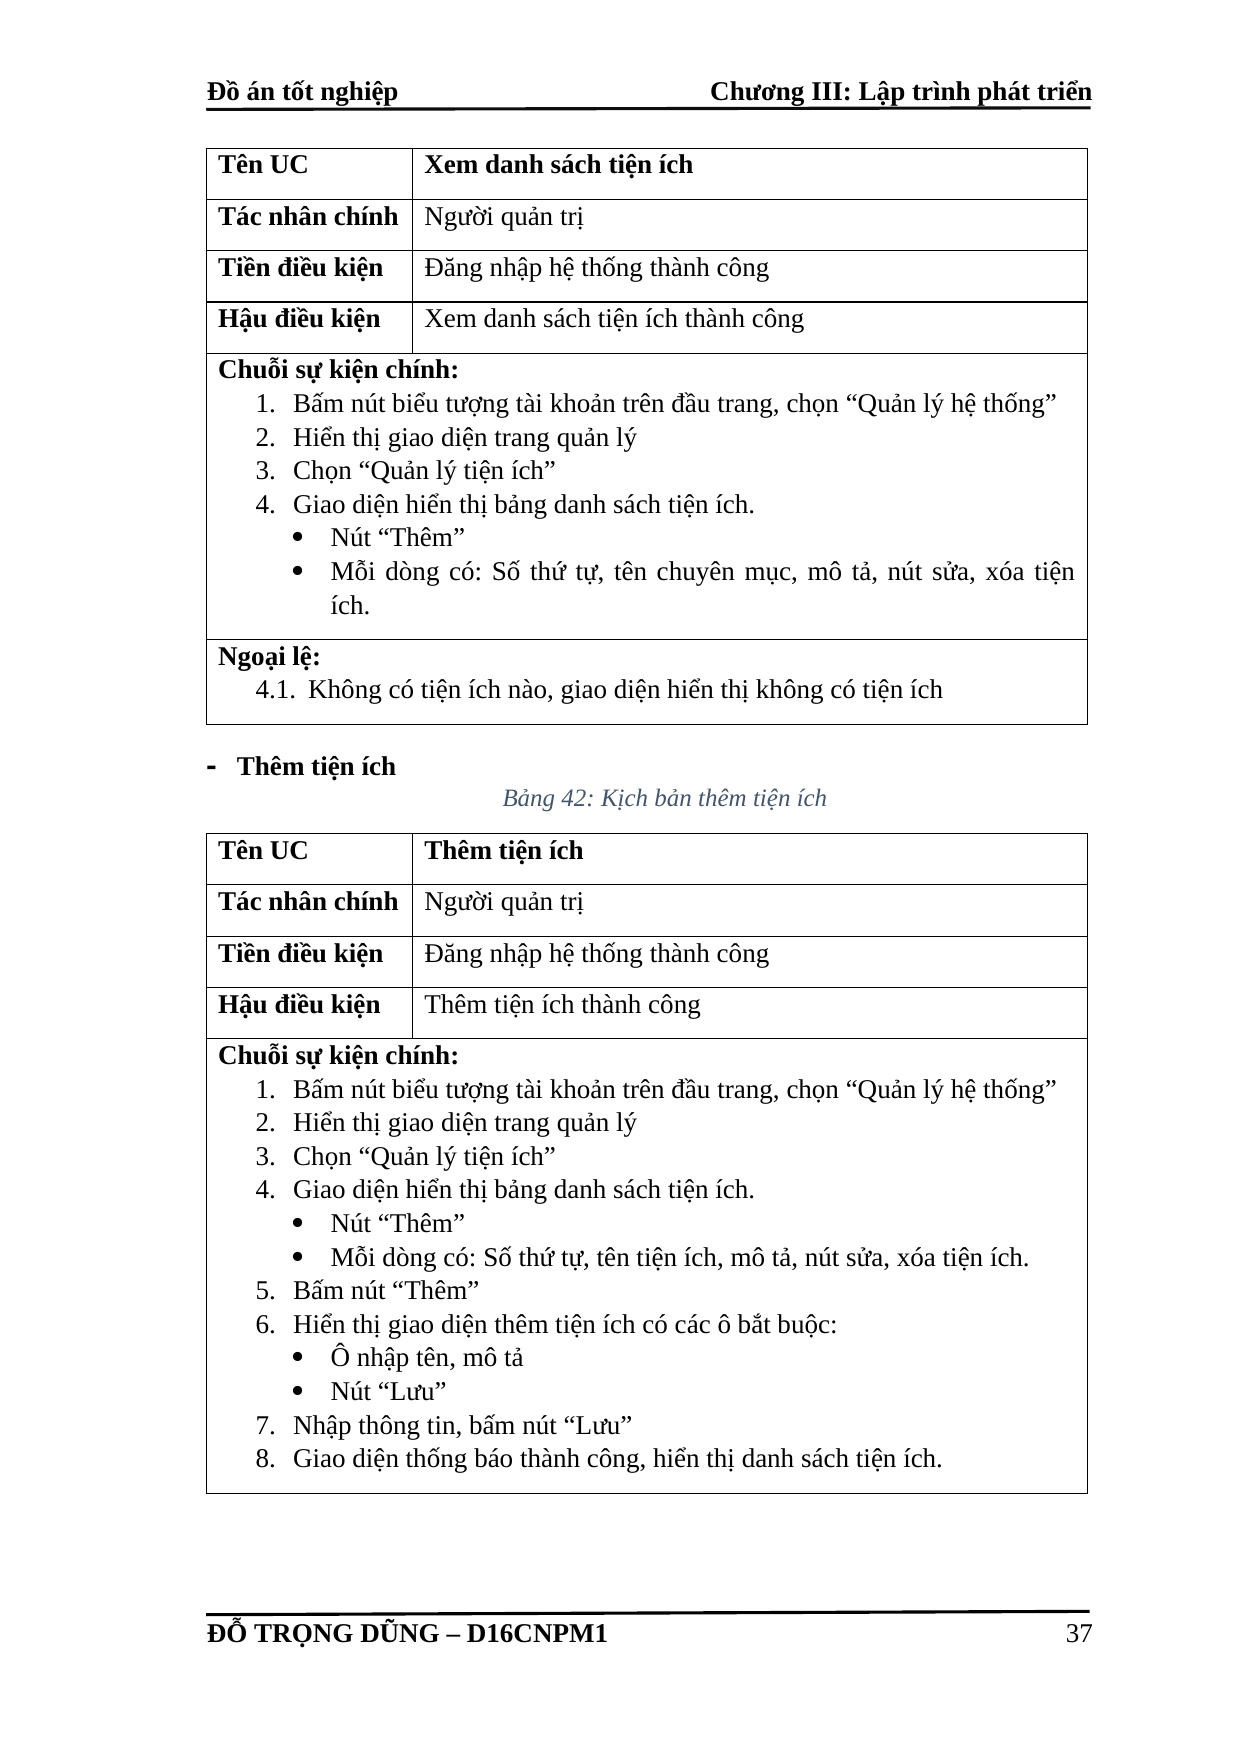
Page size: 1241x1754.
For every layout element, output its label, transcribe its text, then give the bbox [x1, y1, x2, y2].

table_cell Đăng nhập hệ thống thành công [413, 251, 1087, 301]
list Thêm tiện ích [207, 750, 1093, 781]
table_header Tên UC [207, 834, 412, 884]
table_cell Tác nhân chính [207, 885, 412, 936]
table_cell Ngoại lệ: Không có tiện ích nào, giao diện hiển thị không có tiện ích [207, 640, 1087, 724]
table_cell Chuỗi sự kiện chính: Bấm nút biểu tượng tài khoản trên đầu trang, chọn “Quản lý hệ thống” Hiển thị giao diện trang quản lý Chọn “Quản lý tiện ích” Giao diện hiển thị bảng danh sách tiện ích. Nút “Thêm” Mỗi dòng có: Số thứ tự, tên tiện ích, mô tả, nút sửa, xóa tiện ích. Bấm nút “Thêm” Hiển thị giao diện thêm tiện ích có các ô bắt buộc: Ô nhập tên, mô tả Nút “Lưu” Nhập thông tin, bấm nút “Lưu” Giao diện thống báo thành công, hiển thị danh sách tiện ích. [207, 1039, 1087, 1493]
table_cell Tiền điều kiện [207, 937, 412, 987]
text Bảng 42: Kịch bản thêm tiện ích [237, 783, 1093, 812]
table_cell Người quản trị [413, 200, 1087, 250]
table_cell Xem danh sách tiện ích thành công [413, 303, 1087, 353]
table_header Tên UC [207, 149, 412, 199]
table_cell Hậu điều kiện [207, 988, 412, 1038]
table_cell Chuỗi sự kiện chính: Bấm nút biểu tượng tài khoản trên đầu trang, chọn “Quản lý hệ thống” Hiển thị giao diện trang quản lý Chọn “Quản lý tiện ích” Giao diện hiển thị bảng danh sách tiện ích. Nút “Thêm” Mỗi dòng có: Số thứ tự, tên chuyên mục, mô tả, nút sửa, xóa tiện ích. [207, 354, 1087, 639]
table_header Xem danh sách tiện ích [413, 149, 1087, 199]
table_cell Thêm tiện ích thành công [413, 988, 1087, 1038]
table_cell Tác nhân chính [207, 200, 412, 250]
table_cell Người quản trị [413, 885, 1087, 936]
table_header Thêm tiện ích [413, 834, 1087, 884]
table_cell Tiền điều kiện [207, 251, 412, 301]
table_cell Đăng nhập hệ thống thành công [413, 937, 1087, 987]
table_cell Hậu điều kiện [207, 303, 412, 353]
